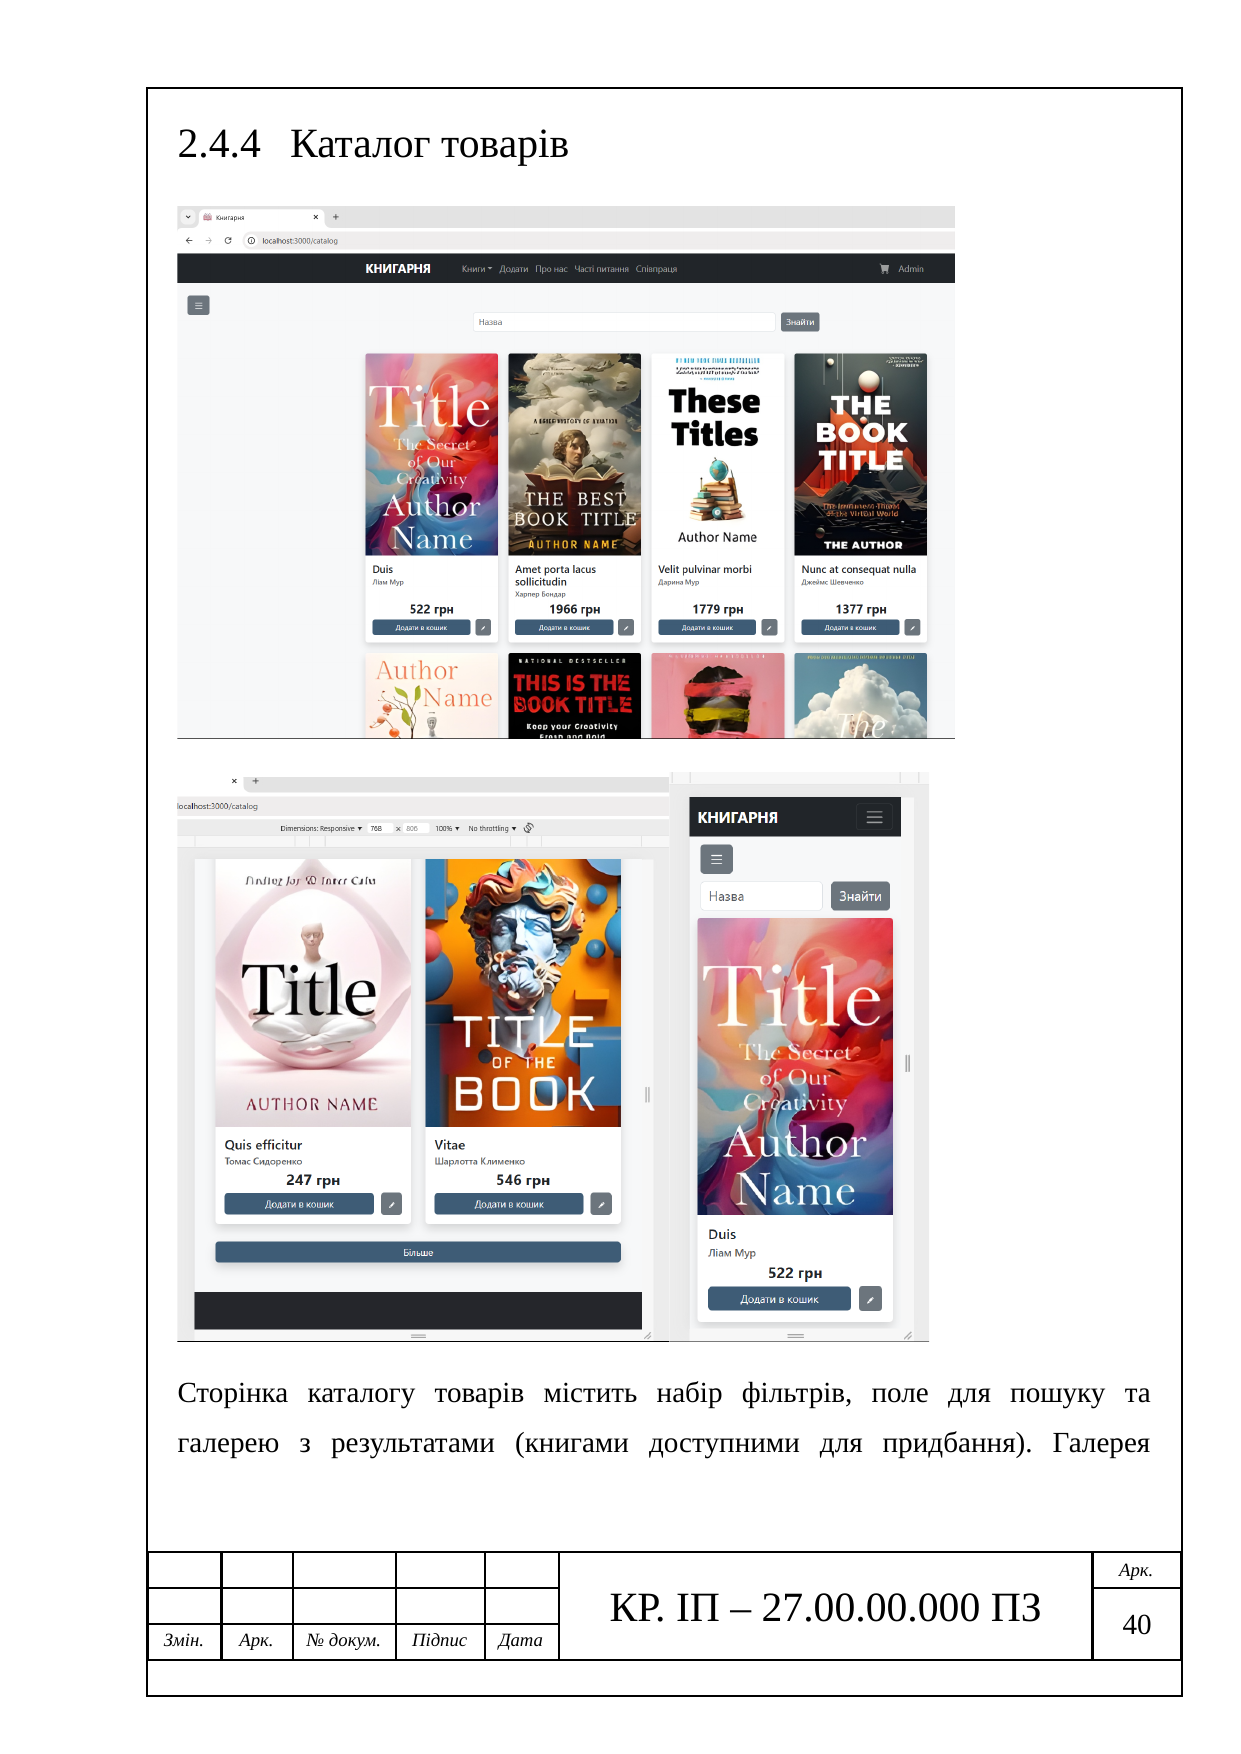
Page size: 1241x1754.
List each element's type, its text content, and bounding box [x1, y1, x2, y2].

picture [177, 206, 955, 739]
picture [177, 772, 930, 1342]
subtitle Каталог товарів [177, 118, 1152, 166]
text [177, 1375, 1152, 1459]
